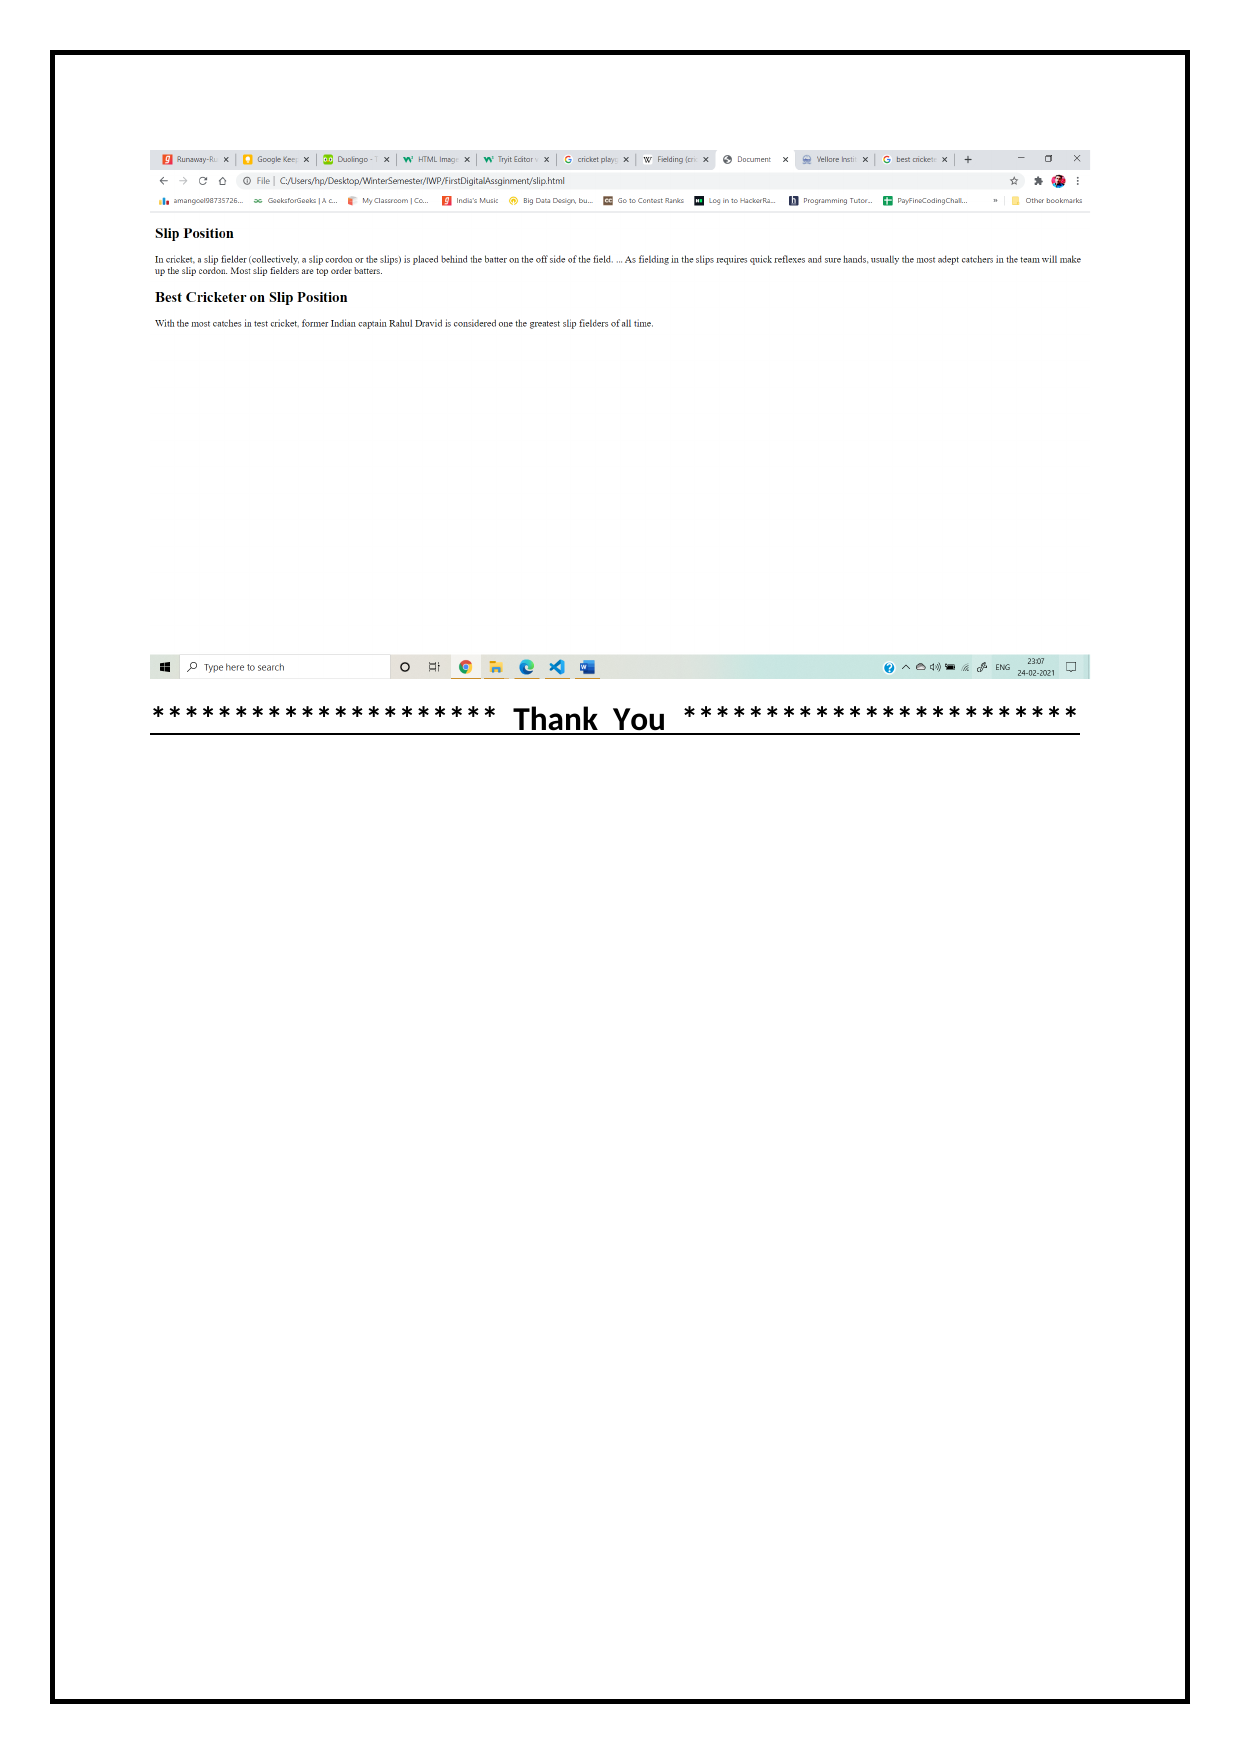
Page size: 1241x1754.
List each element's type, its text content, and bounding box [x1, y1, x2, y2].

picture [150, 150, 1091, 679]
text ********************* Thank You ************************ [150, 698, 1090, 738]
